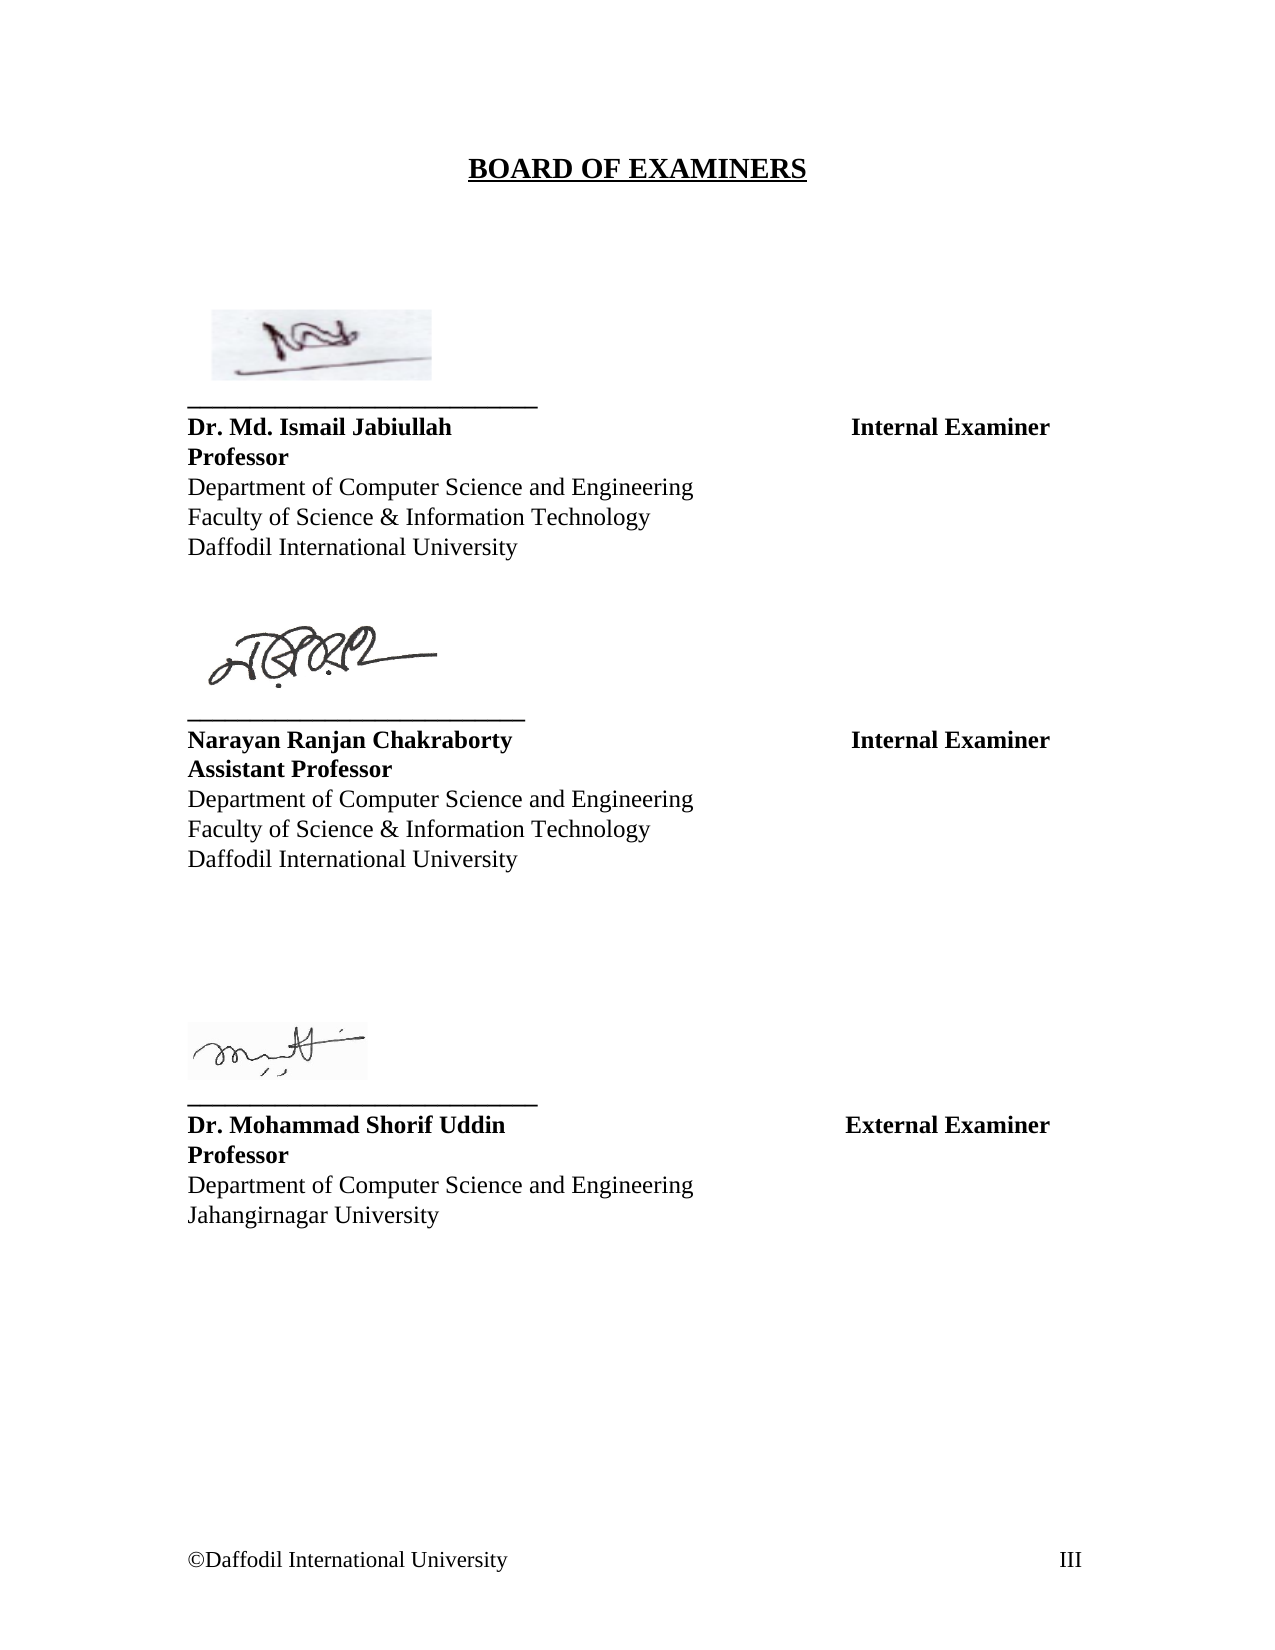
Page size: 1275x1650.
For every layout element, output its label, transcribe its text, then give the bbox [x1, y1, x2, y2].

text ____________________________ [187, 1081, 1087, 1109]
text Department of Computer Science and Engineering [187, 472, 1087, 501]
picture [200, 618, 438, 692]
text Narayan Ranjan Chakraborty Internal Examiner [187, 725, 1087, 753]
text Daffodil International University [187, 844, 1087, 873]
text Professor [187, 442, 1087, 471]
text Faculty of Science & Information Technology [187, 502, 1087, 531]
text Faculty of Science & Information Technology [187, 814, 1087, 843]
text Department of Computer Science and Engineering [187, 784, 1087, 813]
picture [187, 1022, 368, 1080]
text ___________________________ [187, 695, 1087, 723]
text Assistant Professor [187, 754, 1087, 783]
text ____________________________ [187, 382, 1087, 411]
text Dr. Mohammad Shorif Uddin External Examiner [187, 1111, 1087, 1139]
picture [187, 288, 432, 382]
text Jahangirnagar University [187, 1200, 1087, 1229]
text Department of Computer Science and Engineering [187, 1170, 1087, 1199]
text Board of Examiners [187, 151, 1087, 184]
text Dr. Md. Ismail Jabiullah Internal Examiner [187, 412, 1087, 441]
text Professor [187, 1140, 1087, 1169]
text Daffodil International University [187, 532, 1087, 561]
